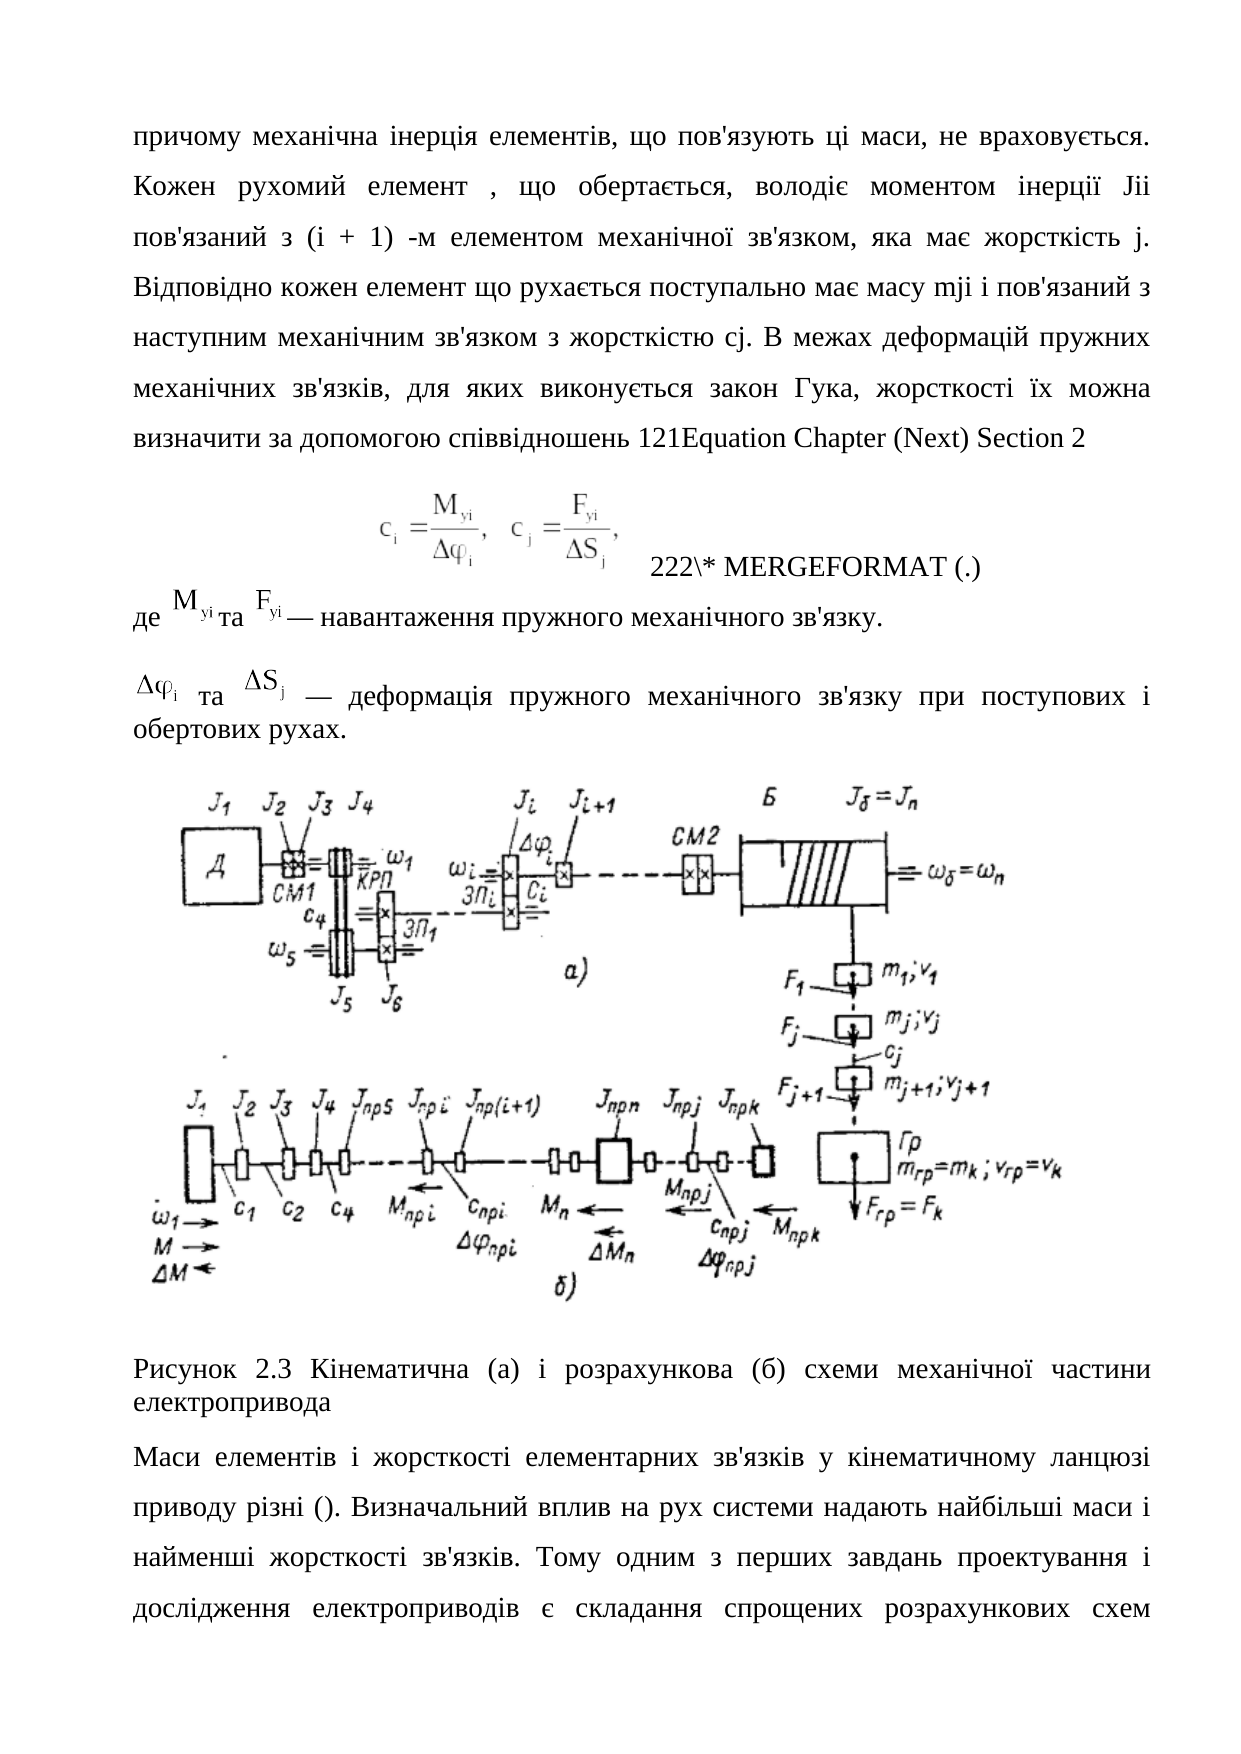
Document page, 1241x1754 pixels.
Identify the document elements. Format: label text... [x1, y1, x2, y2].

picture [132, 774, 1108, 1330]
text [133, 118, 1152, 453]
text та — деформація пружного механічного зв'язку при поступових і обертових рухах. [133, 661, 1152, 745]
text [133, 1439, 1152, 1623]
text де та — навантаження пружного механічного зв'язку. [133, 582, 1152, 632]
